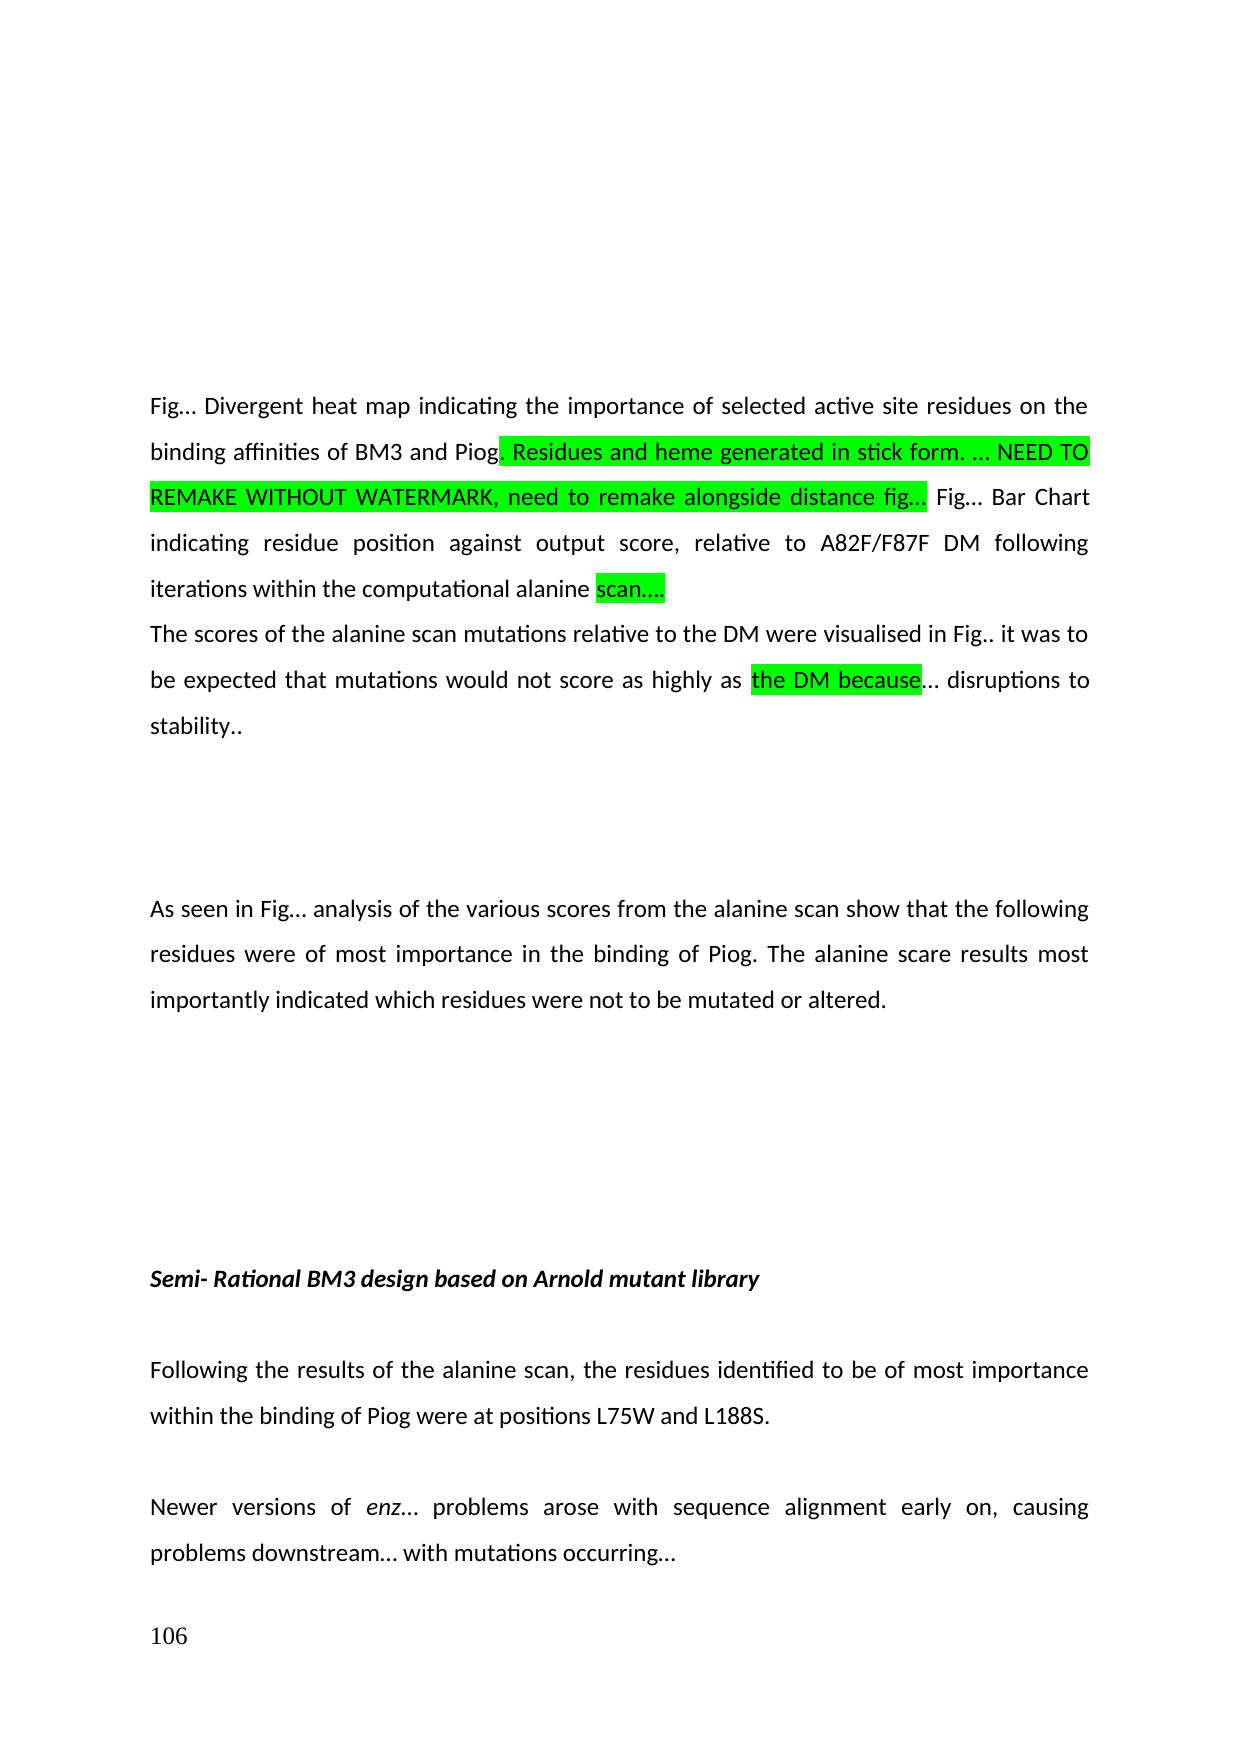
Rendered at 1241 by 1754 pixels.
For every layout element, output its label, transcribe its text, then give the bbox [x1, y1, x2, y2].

text The scores of the alanine scan mutations relative to the DM were visualised in Fig.. it was to be expected that mutations would not score as highly as the DM because… disruptions to stability.. [150, 618, 1090, 741]
text Following the results of the alanine scan, the residues identified to be of most importance within the binding of Piog were at positions L75W and L188S. [150, 1354, 1090, 1431]
text Fig… Divergent heat map indicating the importance of selected active site residues on the binding affinities of BM3 and Piog. Residues and heme generated in stick form. … NEED TO REMAKE WITHOUT WATERMARK, need to remake alongside distance fig… Fig… Bar Chart indicating residue position against output score, relative to A82F/F87F DM following iterations within the computational alanine scan…. [150, 390, 1090, 603]
text As seen in Fig… analysis of the various scores from the alanine scan show that the following residues were of most importance in the binding of Piog. The alanine scare results most importantly indicated which residues were not to be mutated or altered. [150, 893, 1090, 1015]
subtitle Semi- Rational BM3 design based on Arnold mutant library [150, 1263, 1090, 1293]
text Newer versions of enz… problems arose with sequence alignment early on, causing problems downstream… with mutations occurring… [150, 1492, 1090, 1568]
